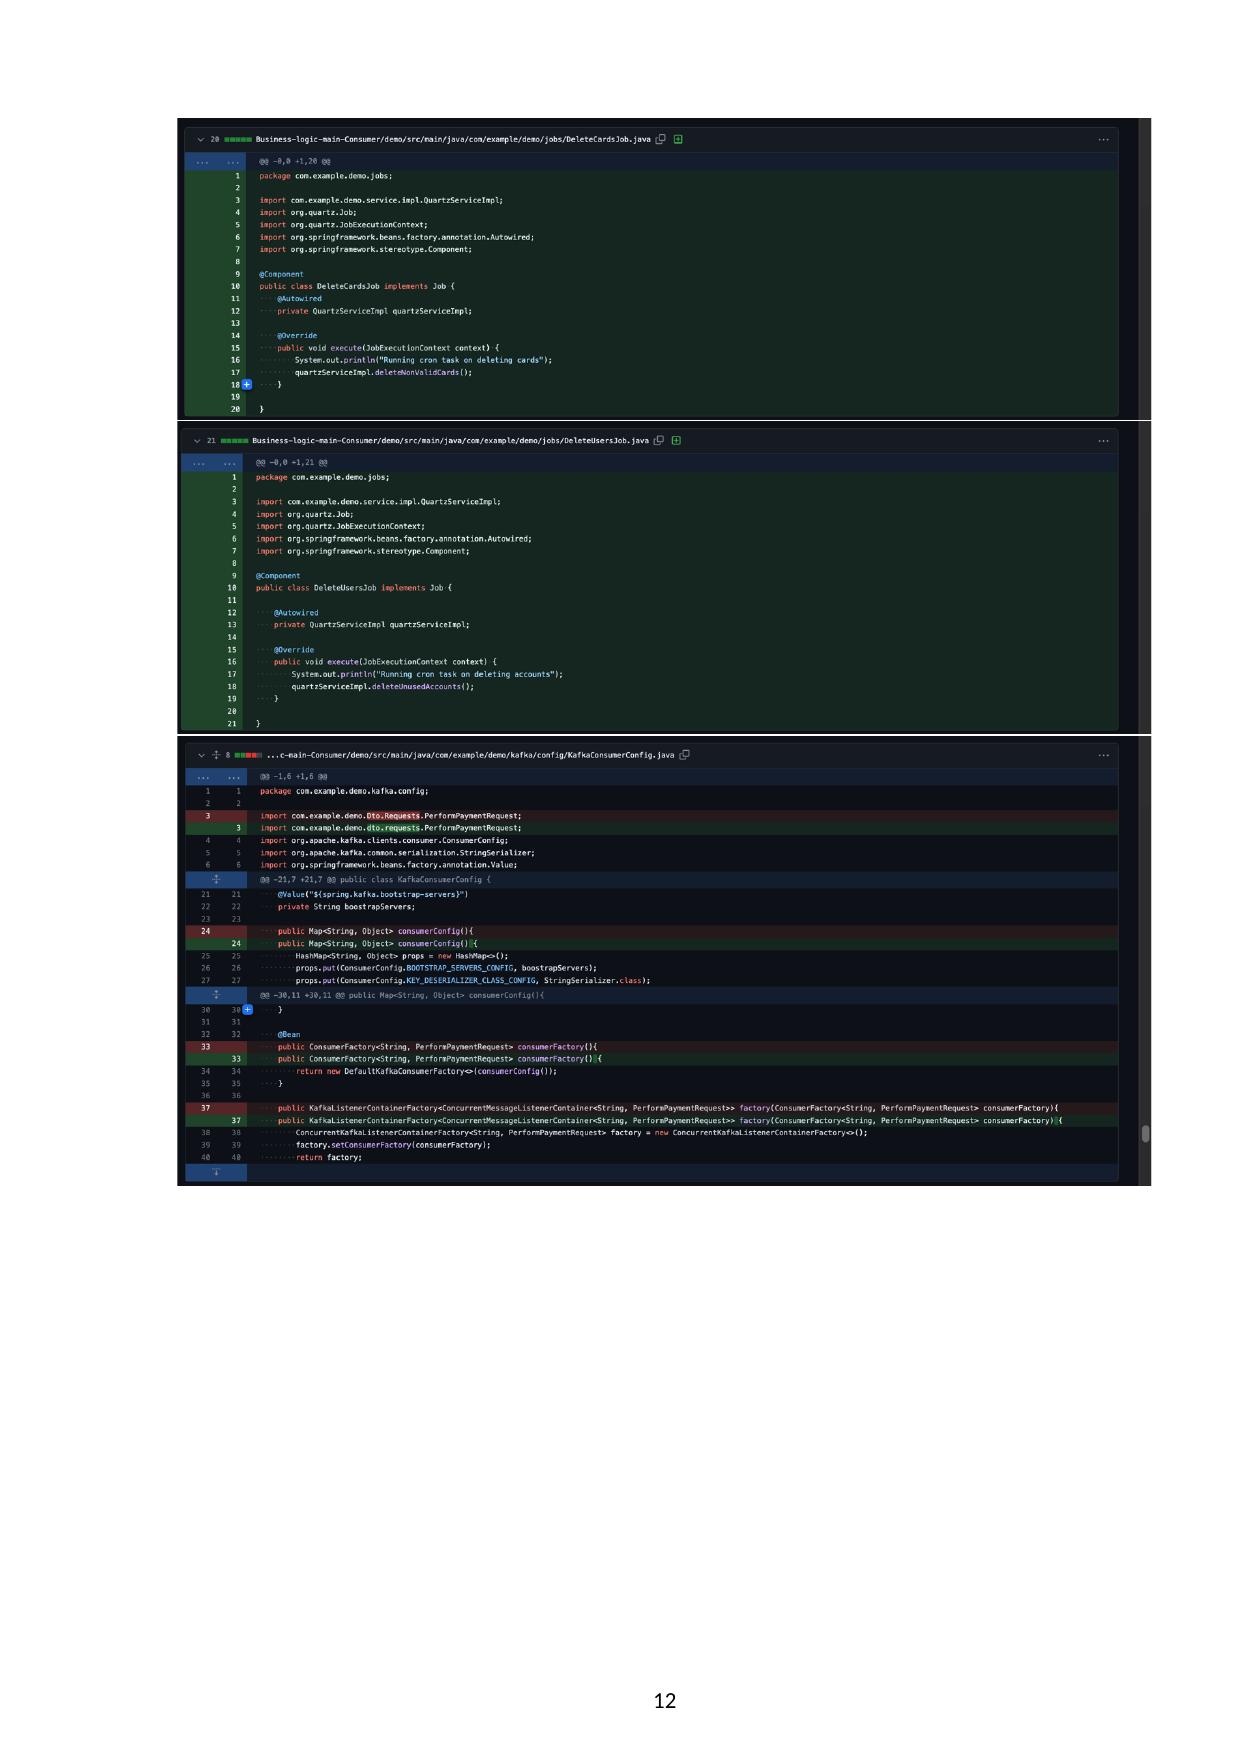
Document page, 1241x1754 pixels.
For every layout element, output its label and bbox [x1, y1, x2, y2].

picture [177, 736, 1152, 1186]
picture [177, 421, 1152, 734]
picture [177, 118, 1152, 420]
